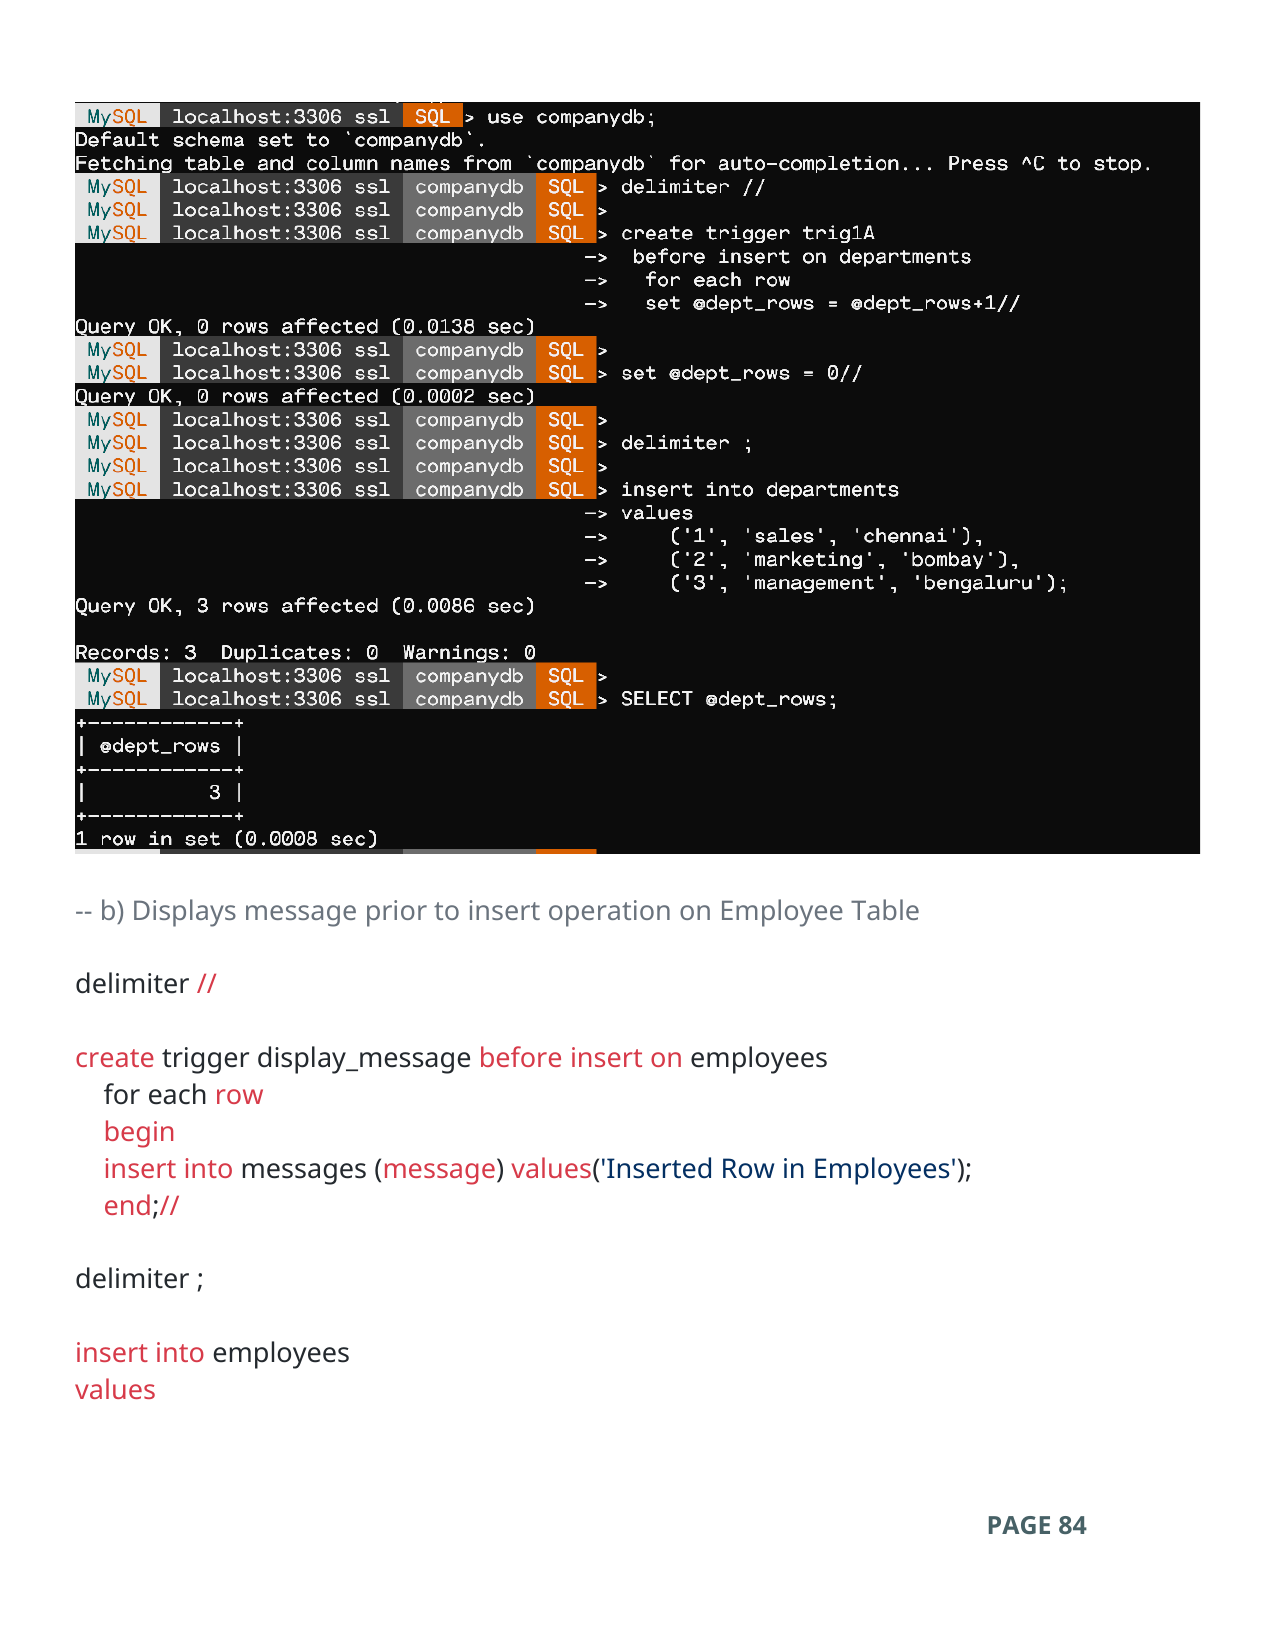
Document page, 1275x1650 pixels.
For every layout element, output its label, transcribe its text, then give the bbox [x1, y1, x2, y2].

text for each row [75, 1075, 1200, 1112]
text insert into employees [75, 1333, 1200, 1370]
text begin [75, 1112, 1200, 1149]
text values [75, 1370, 1200, 1407]
text delimiter ; [75, 1260, 1200, 1297]
text delimiter // [75, 965, 1200, 1002]
text create trigger display_message before insert on employees [75, 1038, 1200, 1075]
picture [75, 102, 1200, 854]
text end;// [75, 1186, 1200, 1223]
text insert into messages (message) values('Inserted Row in Employees'); [75, 1149, 1200, 1186]
text -- b) Displays message prior to insert operation on Employee Table [75, 891, 1200, 928]
